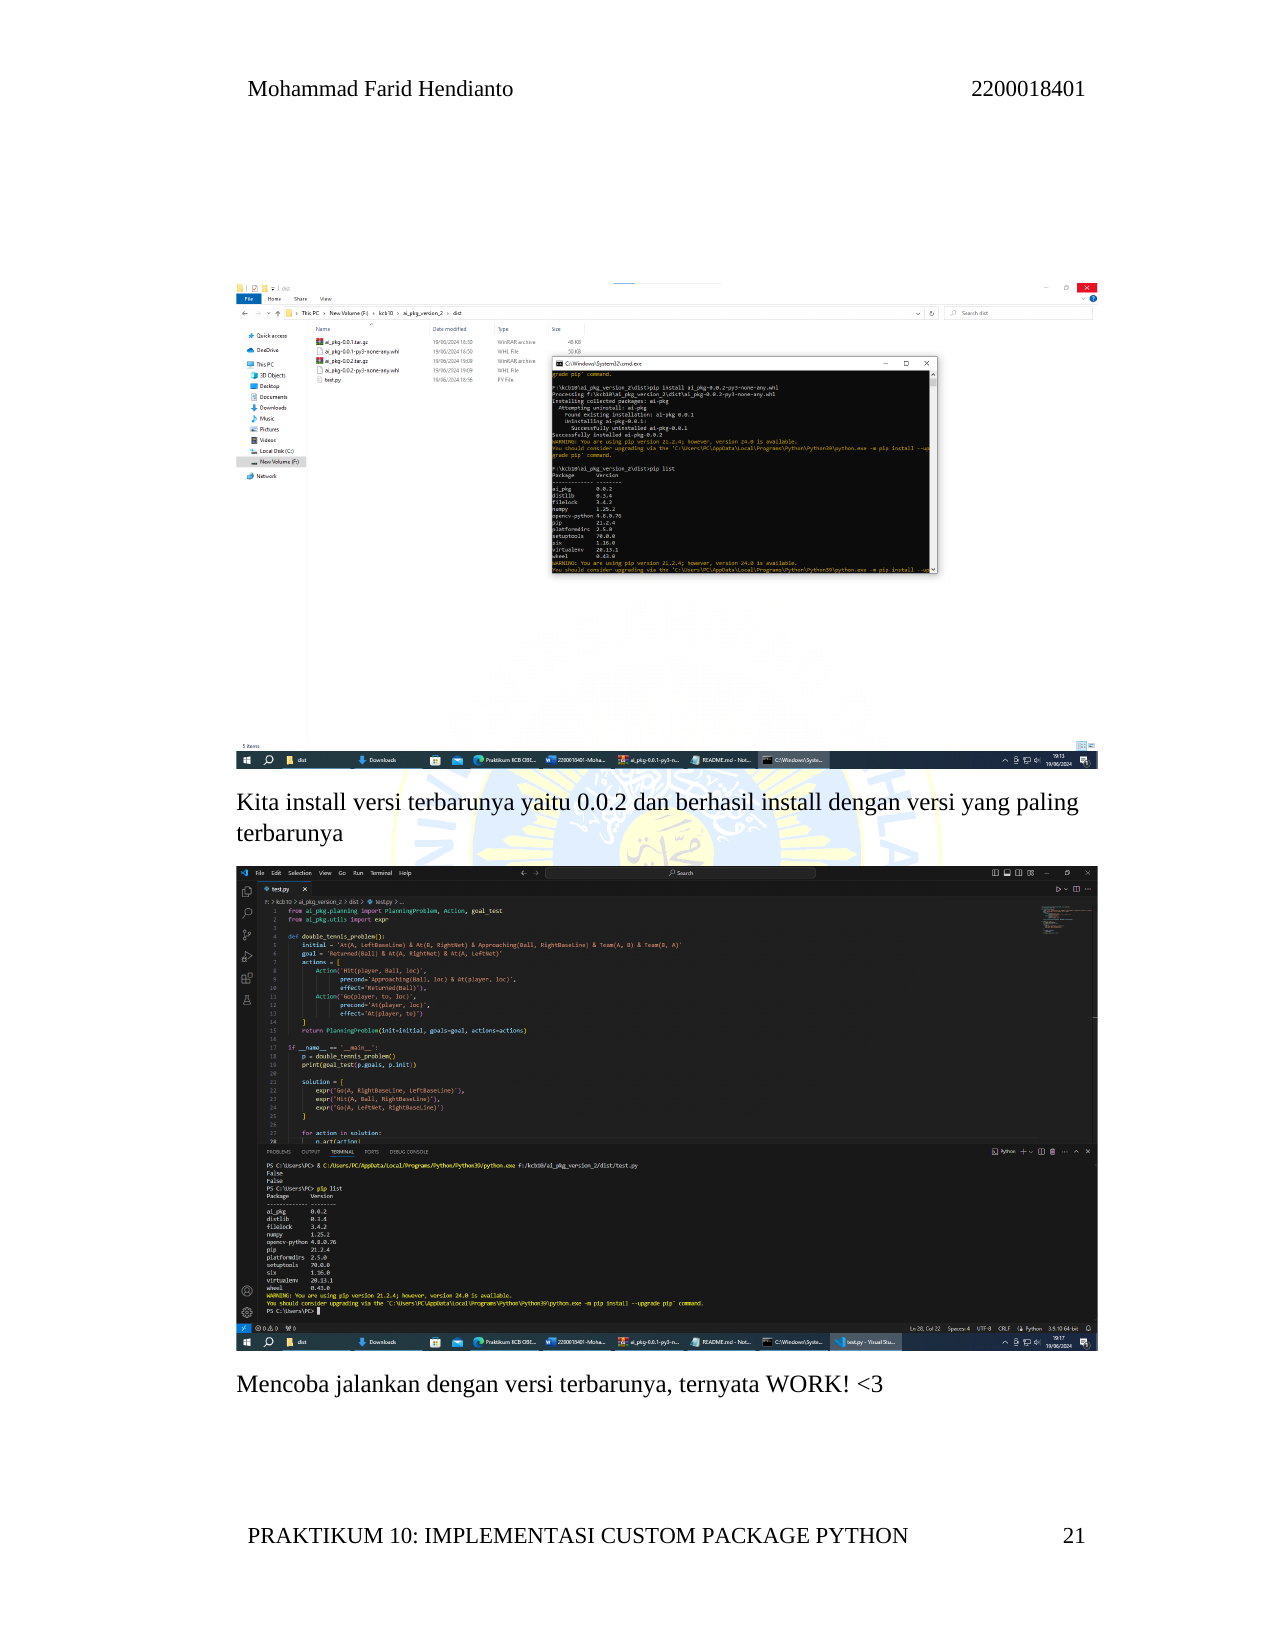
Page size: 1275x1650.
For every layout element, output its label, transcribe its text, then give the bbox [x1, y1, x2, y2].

text Mencoba jalankan dengan versi terbarunya, ternyata WORK! <3 [236, 1369, 1098, 1398]
picture [236, 283, 1098, 769]
text Kita install versi terbarunya yaitu 0.0.2 dan berhasil install dengan versi yang paling terbarunya [236, 787, 1098, 847]
picture [236, 866, 1098, 1351]
